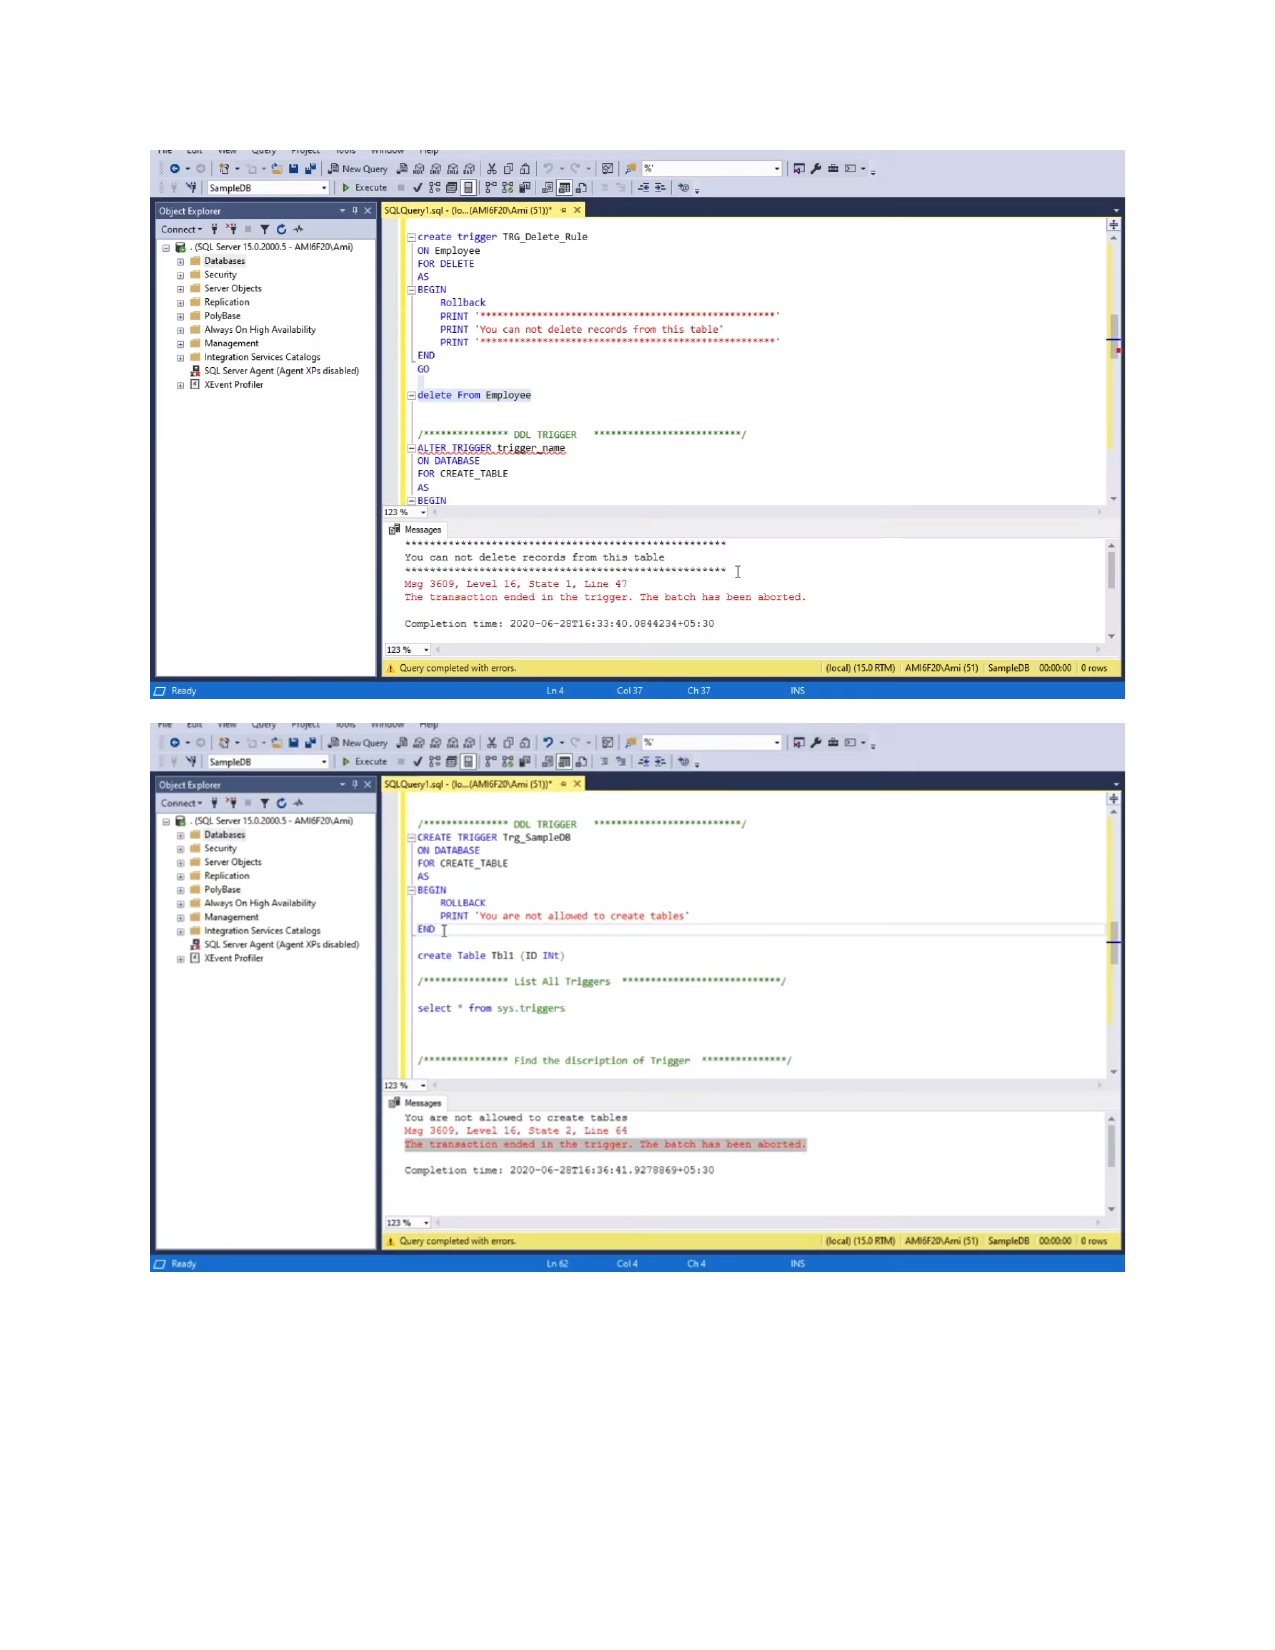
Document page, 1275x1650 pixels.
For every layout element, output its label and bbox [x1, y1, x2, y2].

picture [150, 723, 1125, 1272]
picture [150, 150, 1125, 699]
